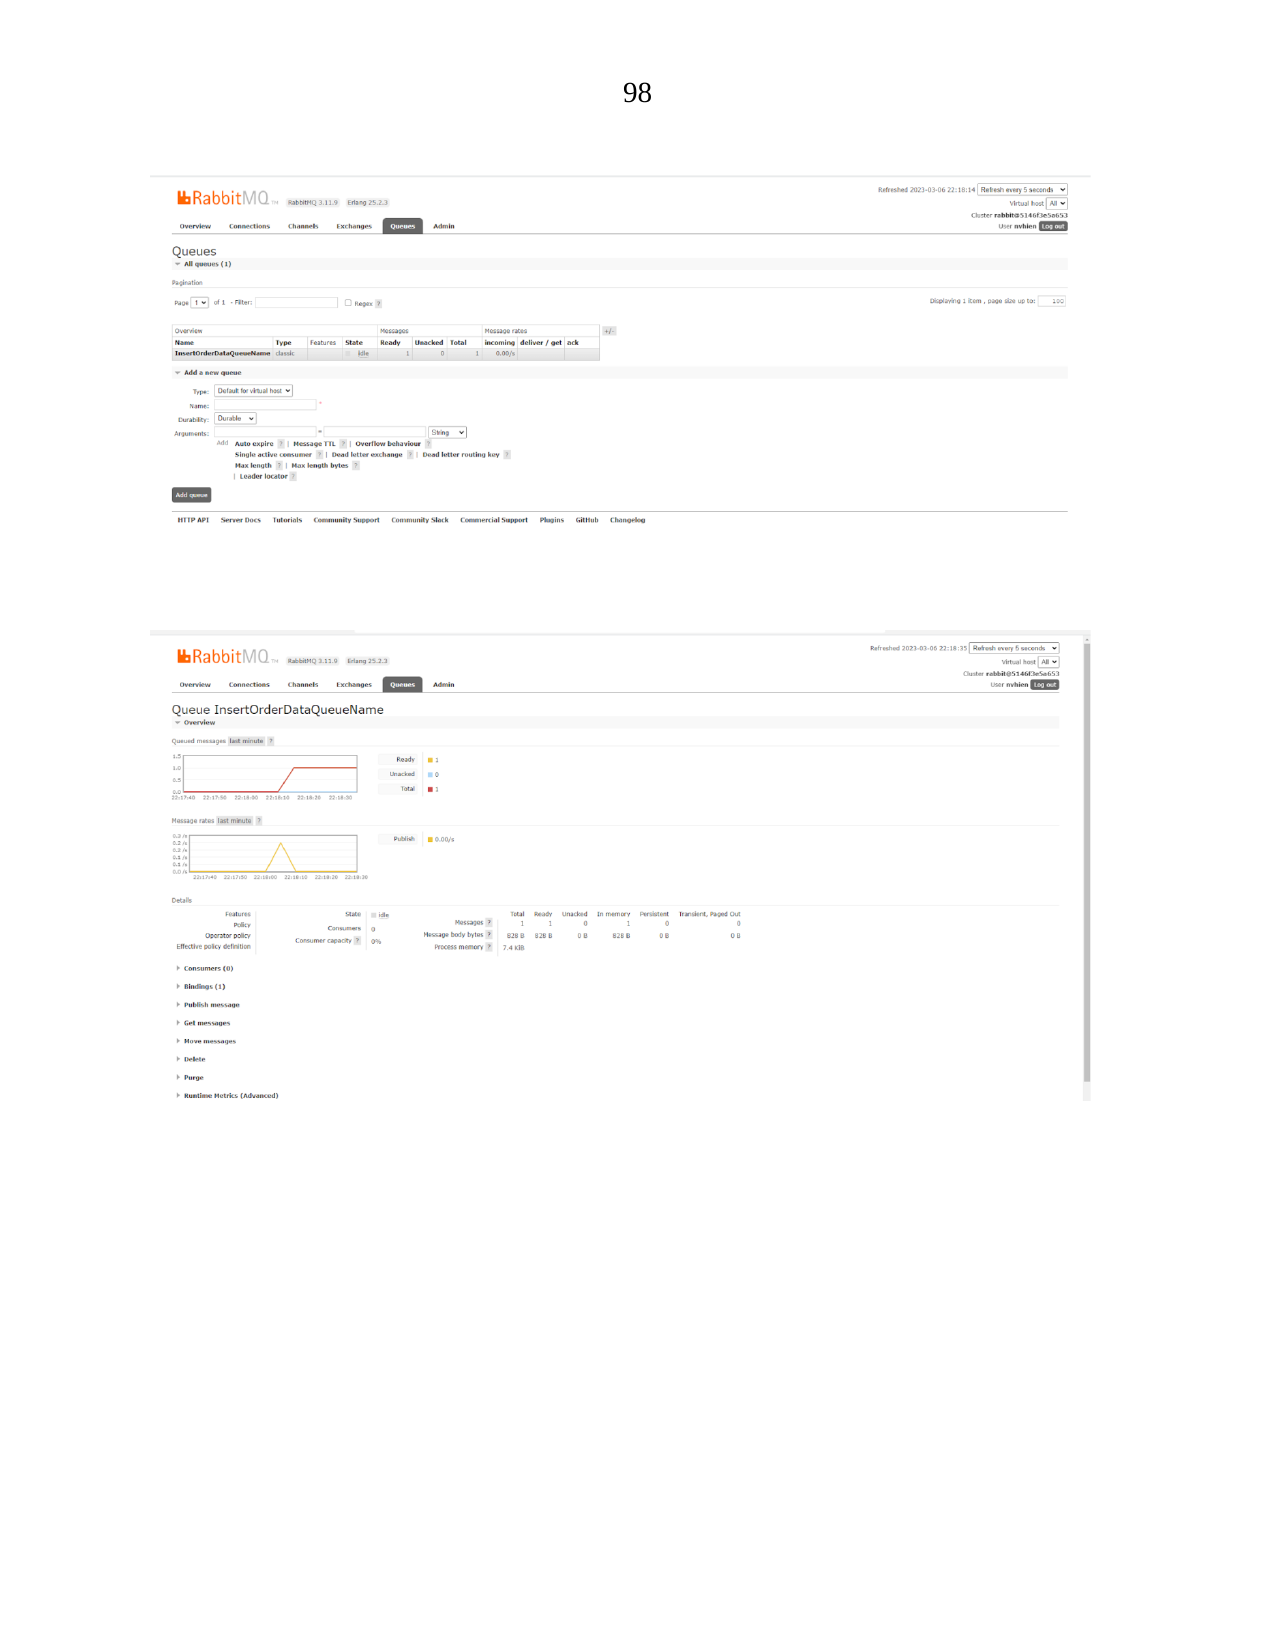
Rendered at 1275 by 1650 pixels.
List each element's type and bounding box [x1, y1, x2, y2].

picture [150, 175, 1091, 627]
picture [150, 630, 1091, 1101]
